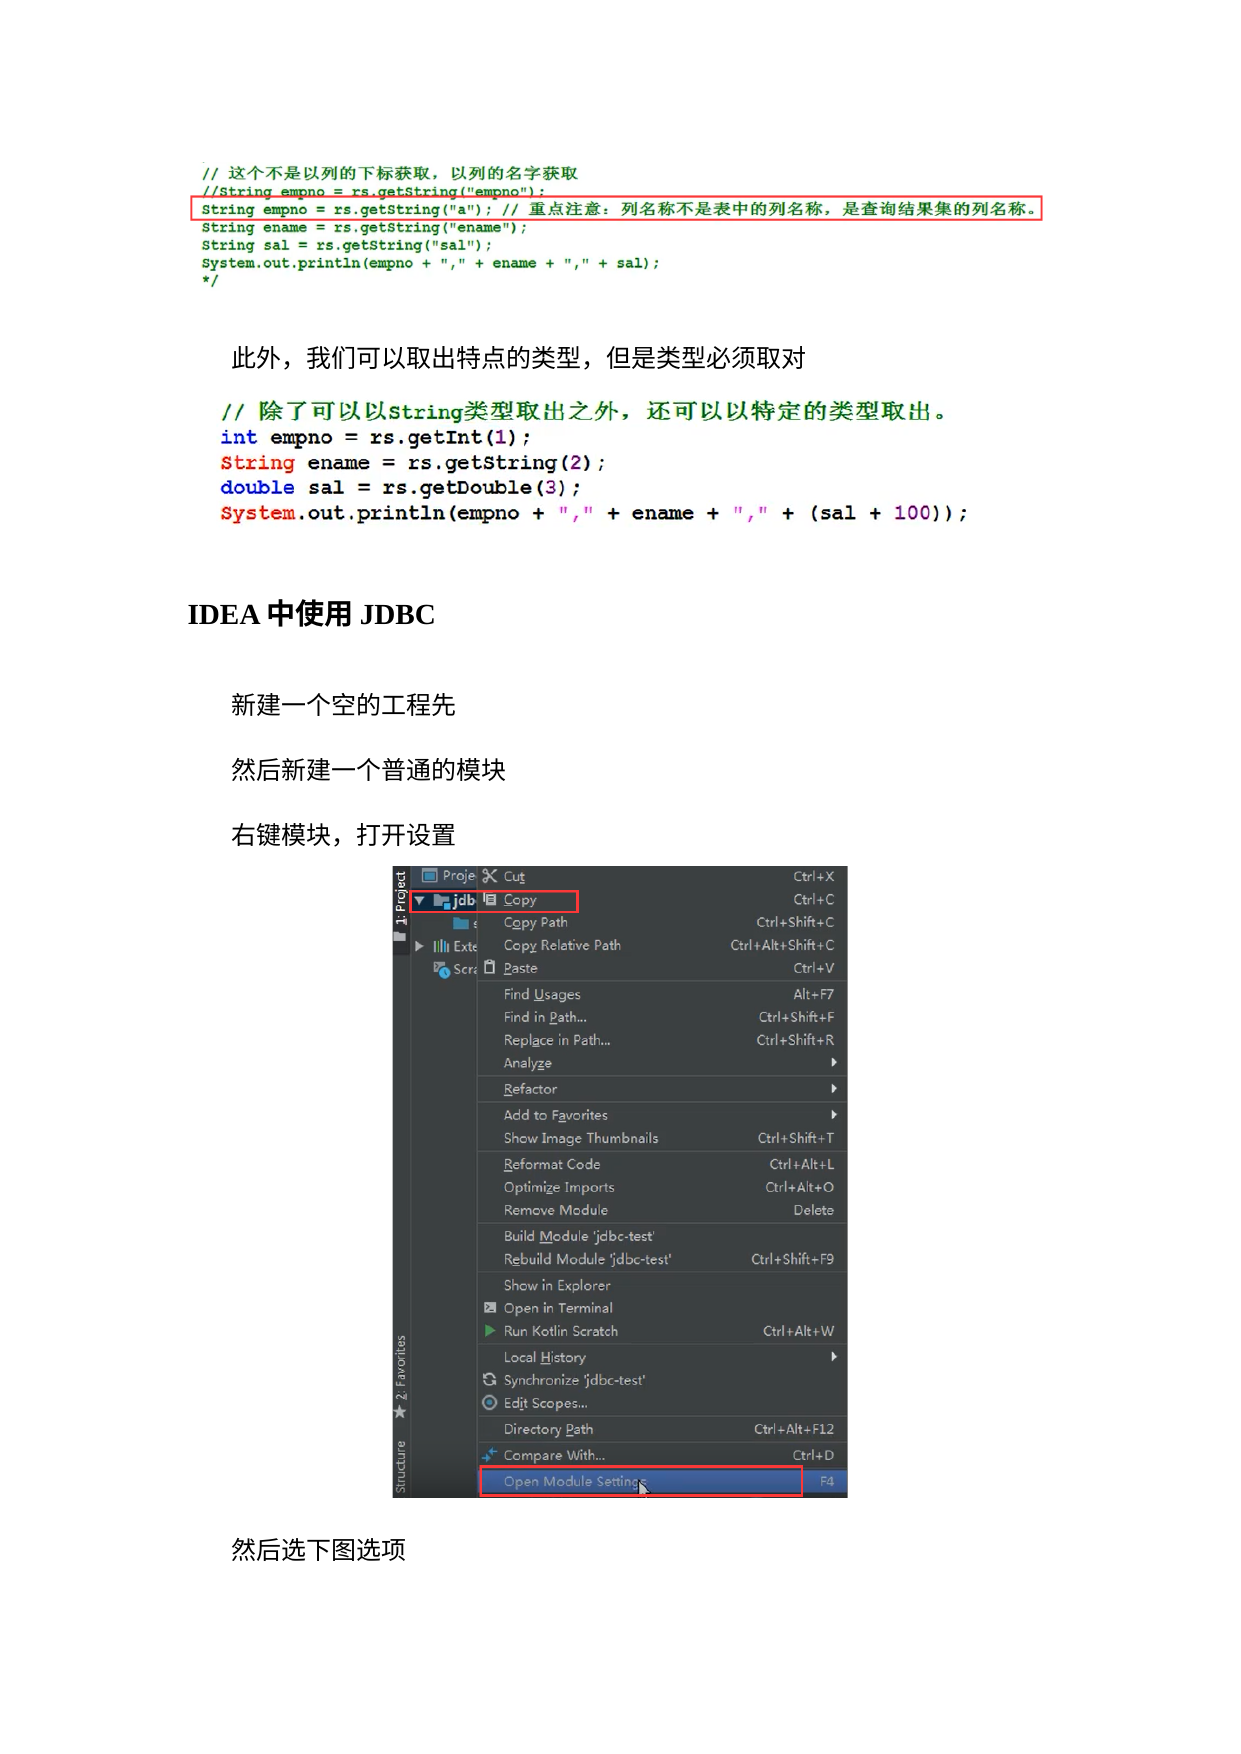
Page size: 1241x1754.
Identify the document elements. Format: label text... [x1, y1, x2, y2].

picture [188, 162, 1053, 301]
text 然后选下图选项 [187, 1516, 1053, 1581]
subtitle IDEA中使用JDBC [187, 579, 1053, 644]
text 此外，我们可以取出特点的类型，但是类型必须取对 [187, 324, 1053, 389]
text 右键模块，打开设置 [187, 801, 1053, 866]
picture [392, 866, 848, 1498]
text 然后新建一个普通的模块 [187, 736, 1053, 801]
text 新建一个空的工程先 [187, 671, 1053, 736]
picture [188, 389, 1053, 542]
